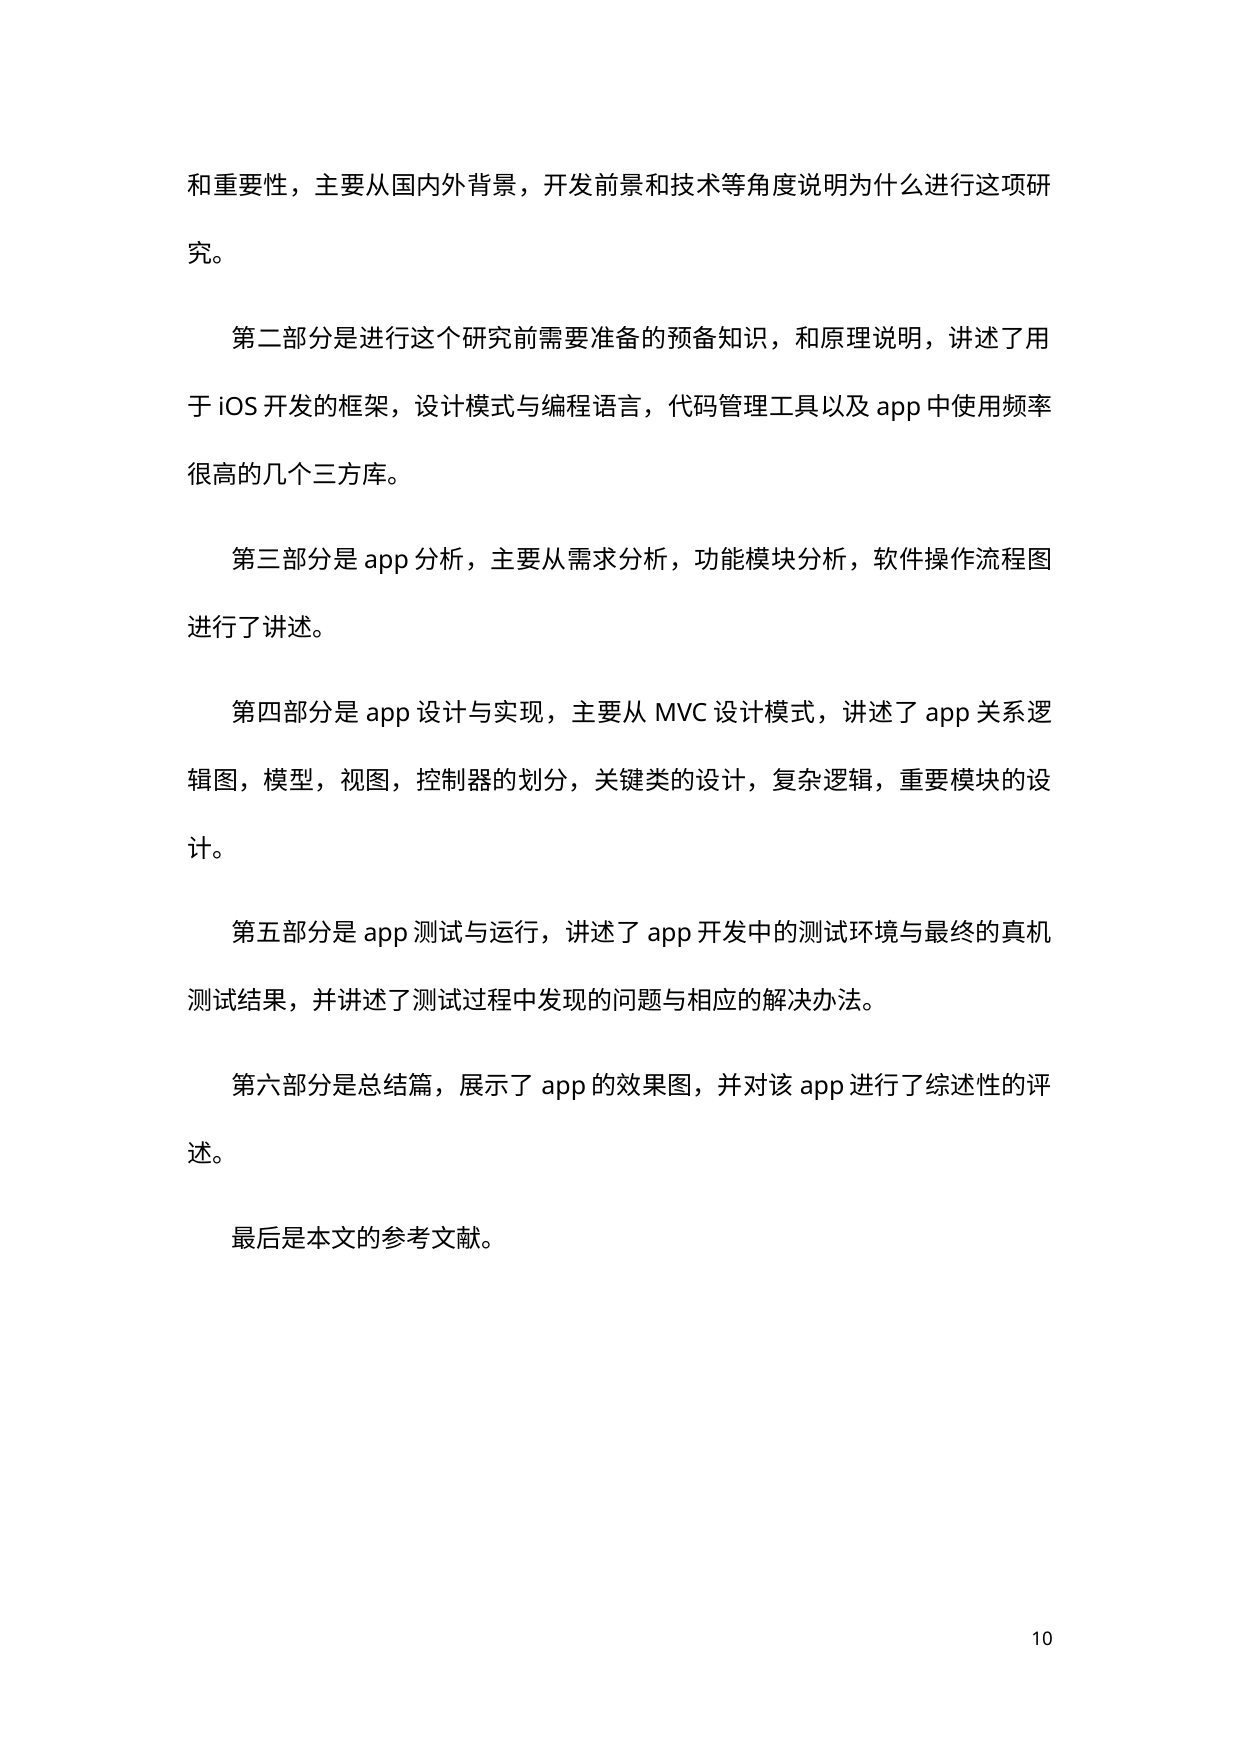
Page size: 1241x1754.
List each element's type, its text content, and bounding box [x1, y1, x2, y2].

text 第三部分是app分析，主要从需求分析，功能模块分析，软件操作流程图进行了讲述。 [187, 523, 1053, 659]
text 第六部分是总结篇，展示了app的效果图，并对该app进行了综述性的评述。 [187, 1050, 1053, 1186]
text 最后是本文的参考文献。 [187, 1203, 1053, 1271]
text 第五部分是app测试与运行，讲述了app开发中的测试环境与最终的真机测试结果，并讲述了测试过程中发现的问题与相应的解决办法。 [187, 897, 1053, 1033]
text 第二部分是进行这个研究前需要准备的预备知识，和原理说明，讲述了用于iOS开发的框架，设计模式与编程语言，代码管理工具以及app中使用频率很高的几个三方库。 [187, 303, 1053, 507]
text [187, 150, 1053, 286]
text 第四部分是app设计与实现，主要从MVC设计模式，讲述了app关系逻辑图，模型，视图，控制器的划分，关键类的设计，复杂逻辑，重要模块的设计。 [187, 676, 1053, 880]
